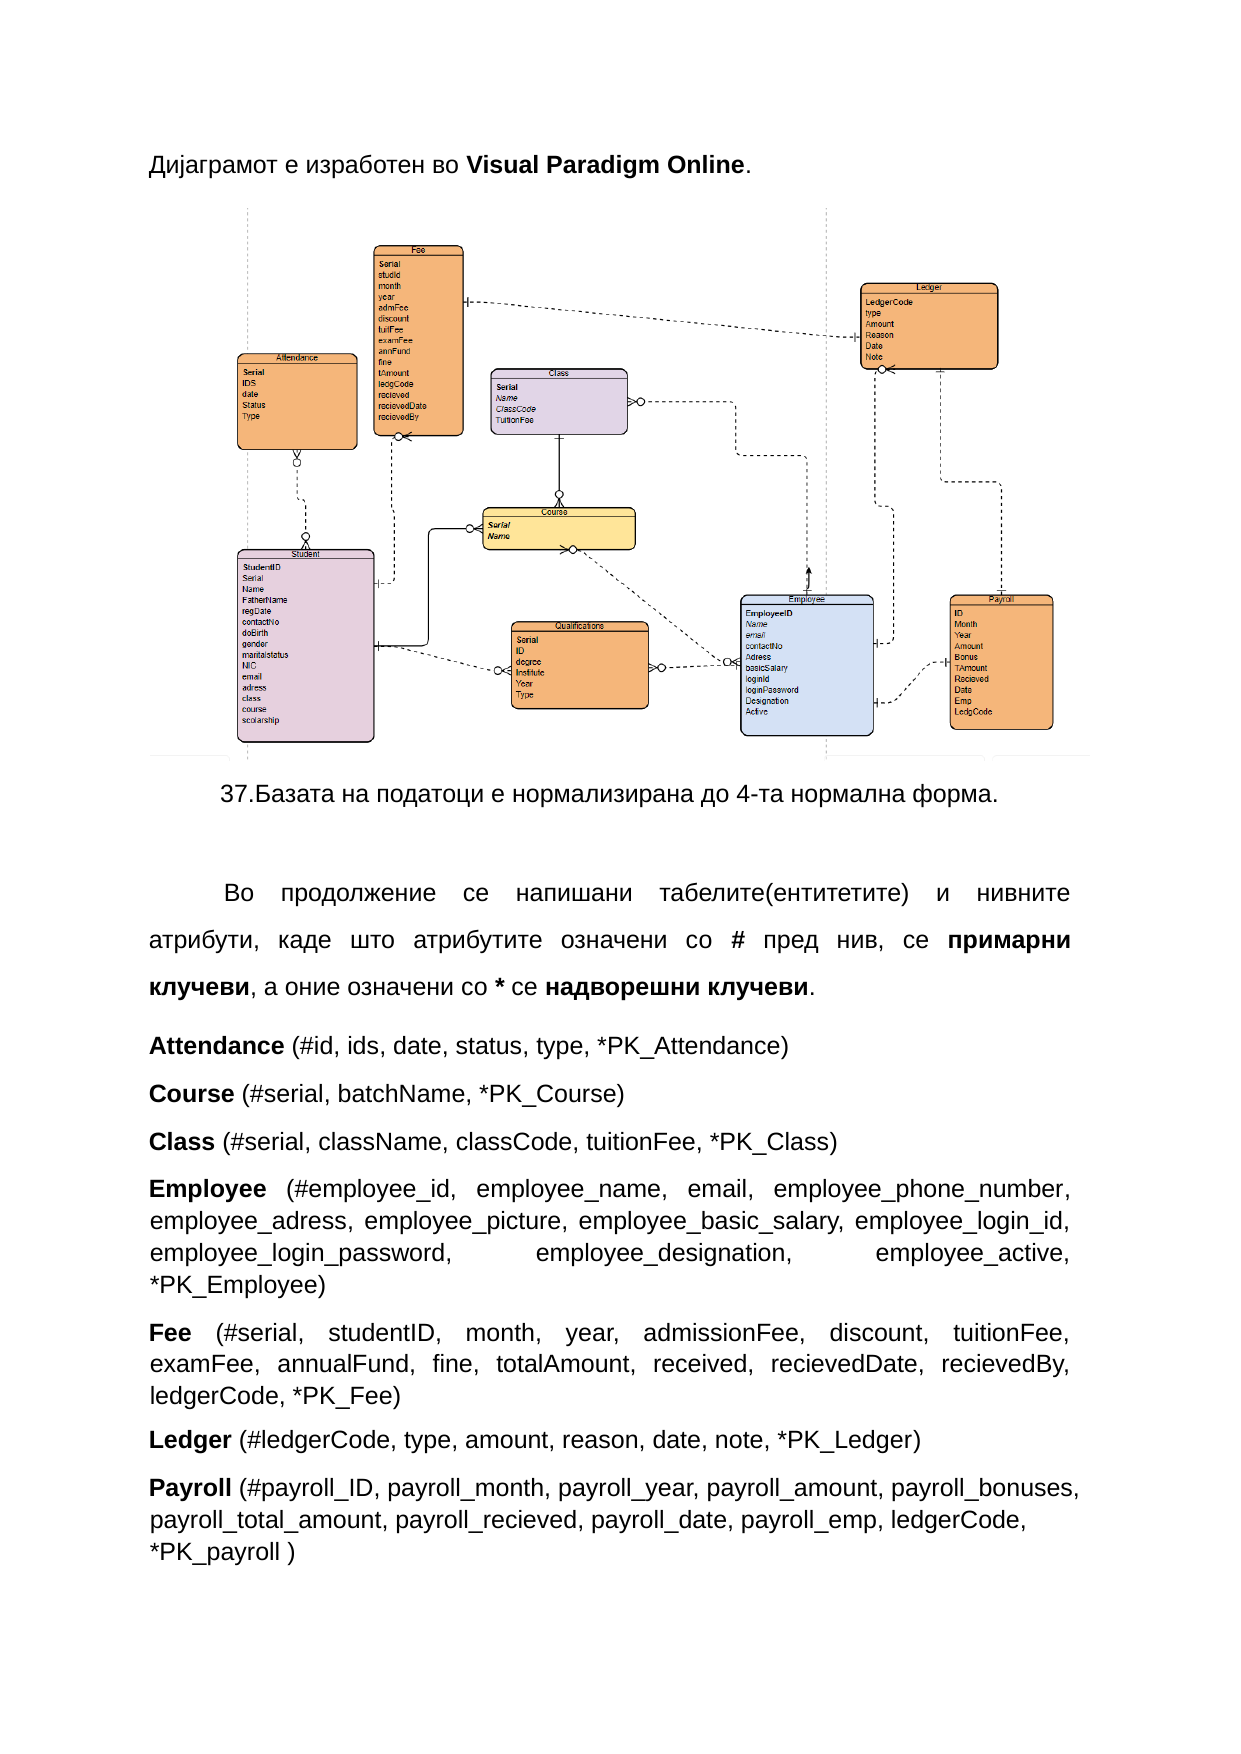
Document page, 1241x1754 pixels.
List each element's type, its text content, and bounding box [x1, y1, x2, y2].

text Fee (#serial, studentID, month, year, admissionFee, discount, tuitionFee, examFee, annualFund, fine, totalAmount, received, recievedDate, recievedBy, ledgerCode, *PK_Fee) [148, 1317, 1071, 1410]
text Class (#serial, className, classCode, tuitionFee, *PK_Class) [148, 1126, 1071, 1155]
text Course (#serial, batchName, *PK_Course) [148, 1079, 1071, 1107]
picture [150, 208, 1090, 761]
text 37.Базата на податоци е нормализирана до 4-та нормална форма. [148, 778, 1071, 807]
text Employee (#employee_id, employee_name, email, employee_phone_number, employee_adress, employee_picture, employee_basic_salary, employee_login_id, employee_login_password, employee_designation, employee_active, *PK_Employee) [148, 1174, 1071, 1298]
text Ledger (#ledgerCode, type, amount, reason, date, note, *PK_Ledger) [148, 1425, 1089, 1454]
text Дијаграмот е изработен во Visual Paradigm Online. [148, 150, 1071, 179]
text Во продолжение се напишани табелите(ентитетите) и нивните атрибути, каде што атрибутите означени со # пред нив, се примарни клучеви, а оние означени со * се надворешни клучеви. [148, 878, 1071, 1001]
text Attendance (#id, ids, date, status, type, *PK_Attendance) [148, 1031, 1071, 1060]
text Payroll (#payroll_ID, payroll_month, payroll_year, payroll_amount, payroll_bonuses, payroll_total_amount, payroll_recieved, payroll_date, payroll_emp, ledgerCode, *PK_payroll ) [148, 1473, 1089, 1565]
